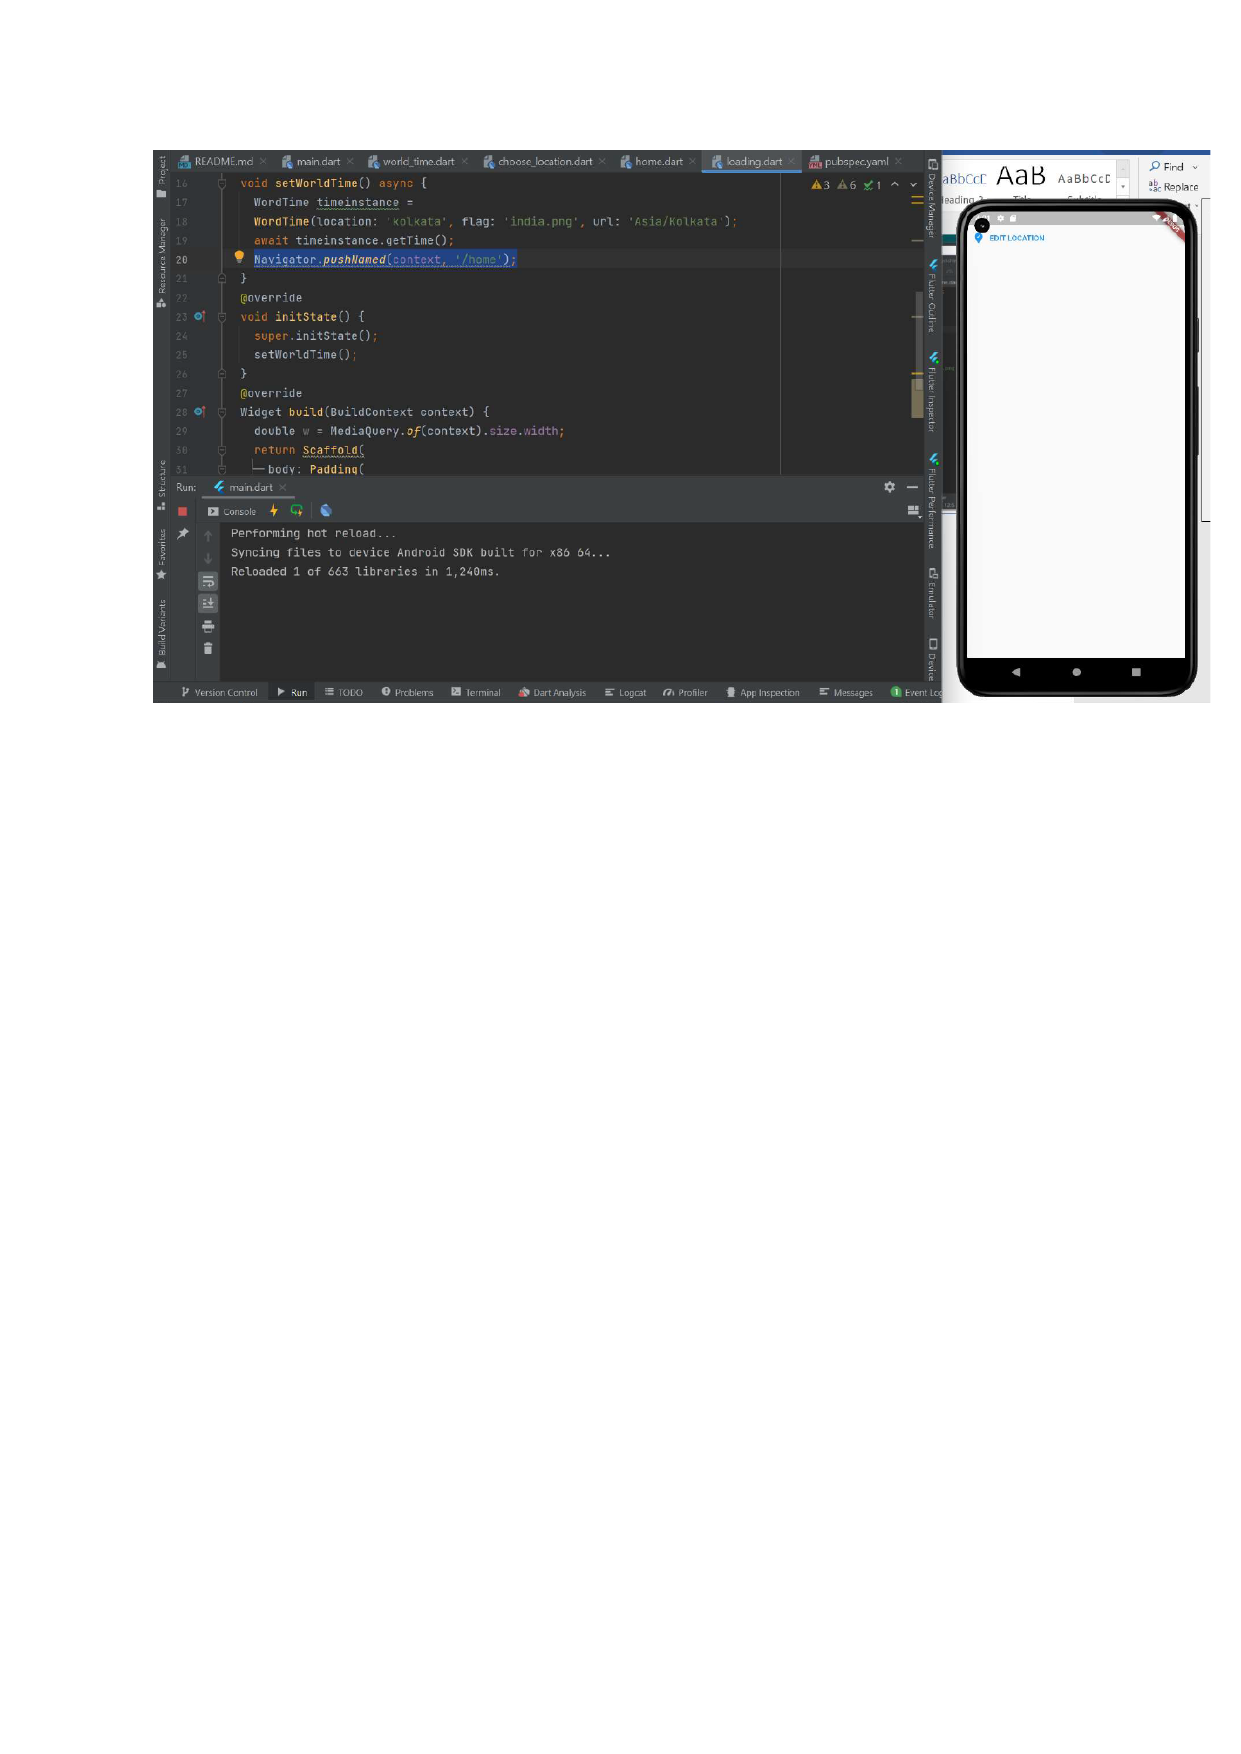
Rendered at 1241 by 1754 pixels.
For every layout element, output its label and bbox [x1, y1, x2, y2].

picture [150, 150, 1211, 703]
